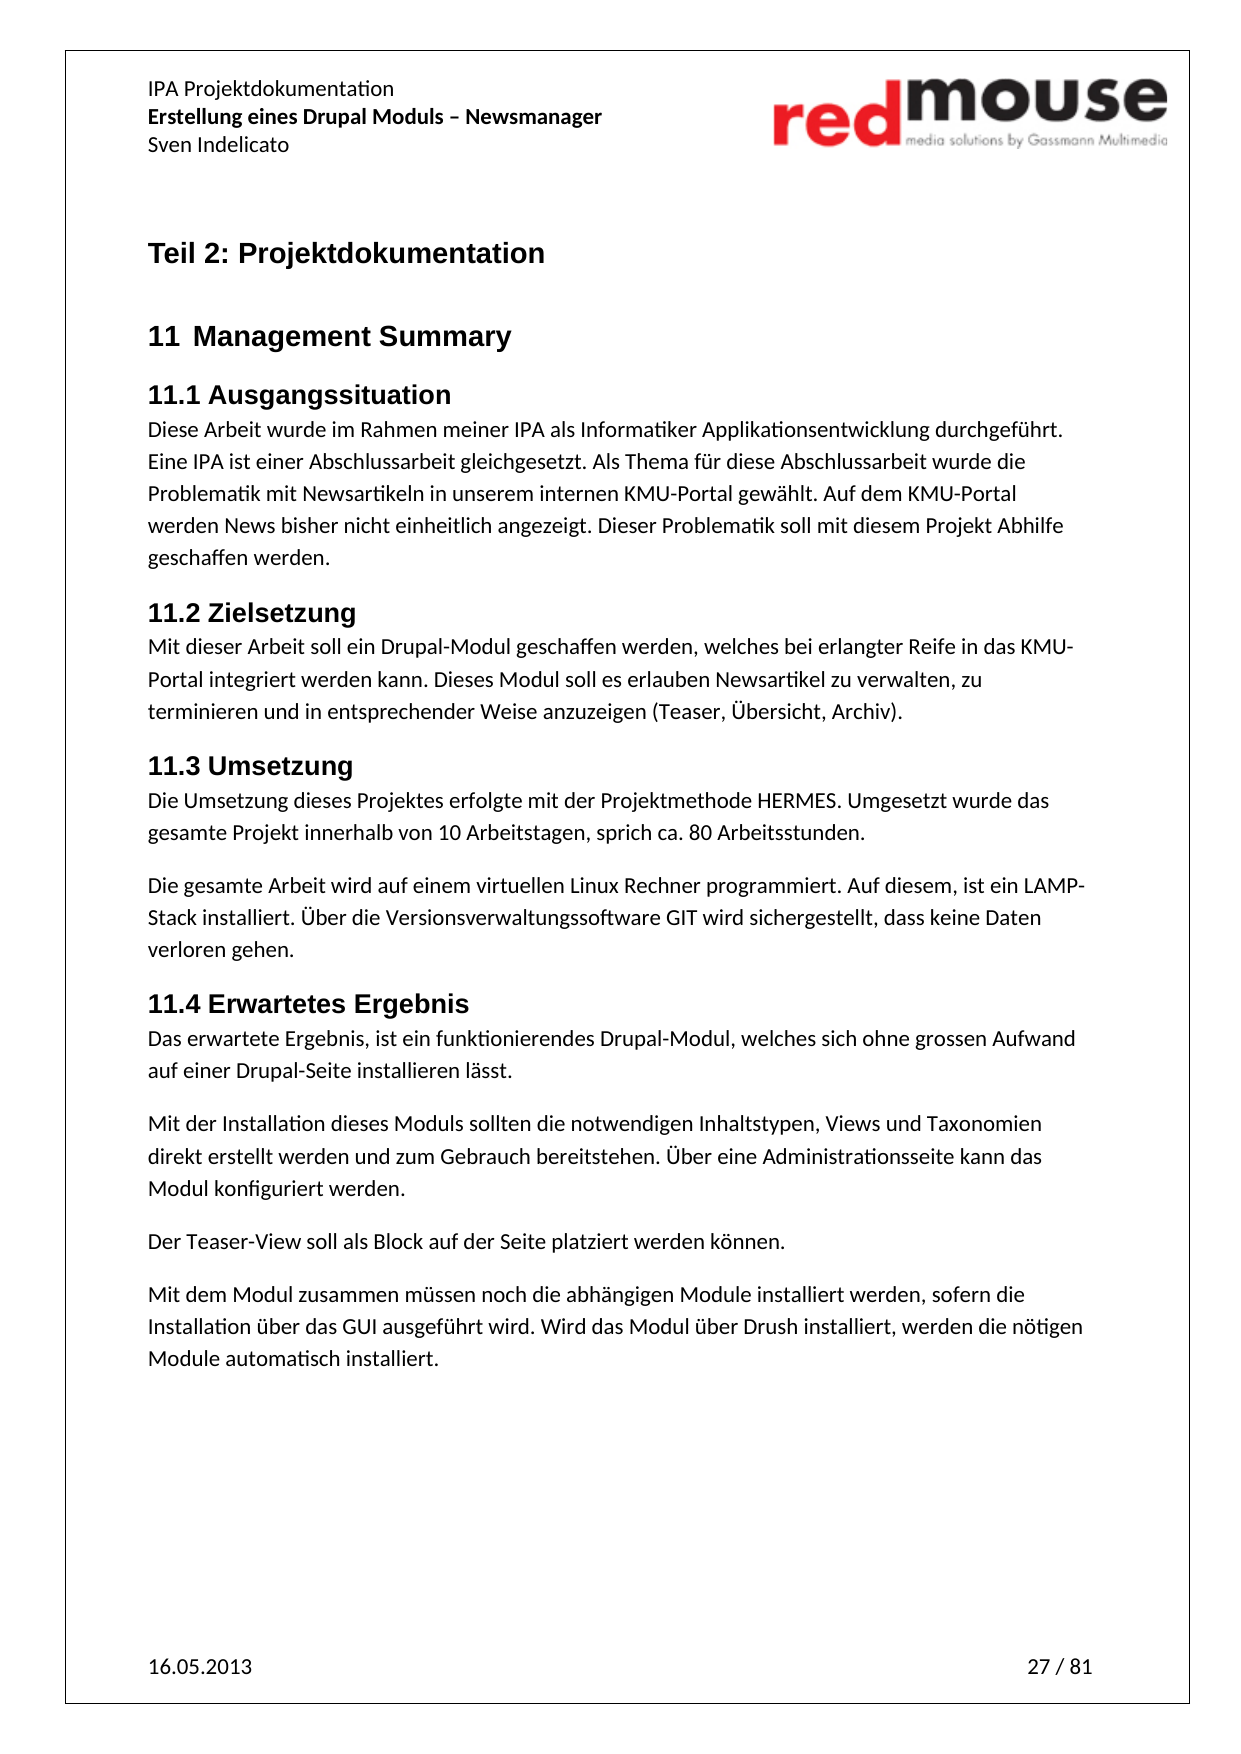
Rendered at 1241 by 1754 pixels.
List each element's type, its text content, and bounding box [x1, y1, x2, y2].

text Die Umsetzung dieses Projektes erfolgte mit der Projektmethode HERMES. Umgesetzt wurde das gesamte Projekt innerhalb von 10 Arbeitstagen, sprich ca. 80 Arbeitsstunden. [148, 786, 1093, 846]
text Das erwartete Ergebnis, ist ein funktionierendes Drupal-Modul, welches sich ohne grossen Aufwand auf einer Drupal-Seite installieren lässt. [148, 1024, 1093, 1084]
subtitle Management Summary [148, 319, 1093, 353]
text Mit dieser Arbeit soll ein Drupal-Modul geschaffen werden, welches bei erlangter Reife in das KMU-Portal integriert werden kann. Dieses Modul soll es erlauben Newsartikel zu verwalten, zu terminieren und in entsprechender Weise anzuzeigen (Teaser, Übersicht, Archiv). [148, 632, 1093, 725]
subtitle Zielsetzung [148, 597, 1093, 628]
text Mit der Installation dieses Moduls sollten die notwendigen Inhaltstypen, Views und Taxonomien direkt erstellt werden und zum Gebrauch bereitstehen. Über eine Administrationsseite kann das Modul konfiguriert werden. [148, 1109, 1093, 1202]
picture [773, 78, 1168, 149]
subtitle Erwartetes Ergebnis [148, 988, 1093, 1020]
text Mit dem Modul zusammen müssen noch die abhängigen Module installiert werden, sofern die Installation über das GUI ausgeführt wird. Wird das Modul über Drush installiert, werden die nötigen Module automatisch installiert. [148, 1280, 1093, 1372]
subtitle Umsetzung [148, 750, 1093, 781]
text Der Teaser-View soll als Block auf der Seite platziert werden können. [148, 1227, 1093, 1255]
subtitle Ausgangssituation [148, 379, 1093, 410]
text Diese Arbeit wurde im Rahmen meiner IPA als Informatiker Applikationsentwicklung durchgeführt. Eine IPA ist einer Abschlussarbeit gleichgesetzt. Als Thema für diese Abschlussarbeit wurde die Problematik mit Newsartikeln in unserem internen KMU-Portal gewählt. Auf dem KMU-Portal werden News bisher nicht einheitlich angezeigt. Dieser Problematik soll mit diesem Projekt Abhilfe geschaffen werden. [148, 415, 1093, 572]
text Die gesamte Arbeit wird auf einem virtuellen Linux Rechner programmiert. Auf diesem, ist ein LAMP-Stack installiert. Über die Versionsverwaltungssoftware GIT wird sichergestellt, dass keine Daten verloren gehen. [148, 871, 1093, 963]
title Teil 2: Projektdokumentation [148, 236, 1093, 269]
